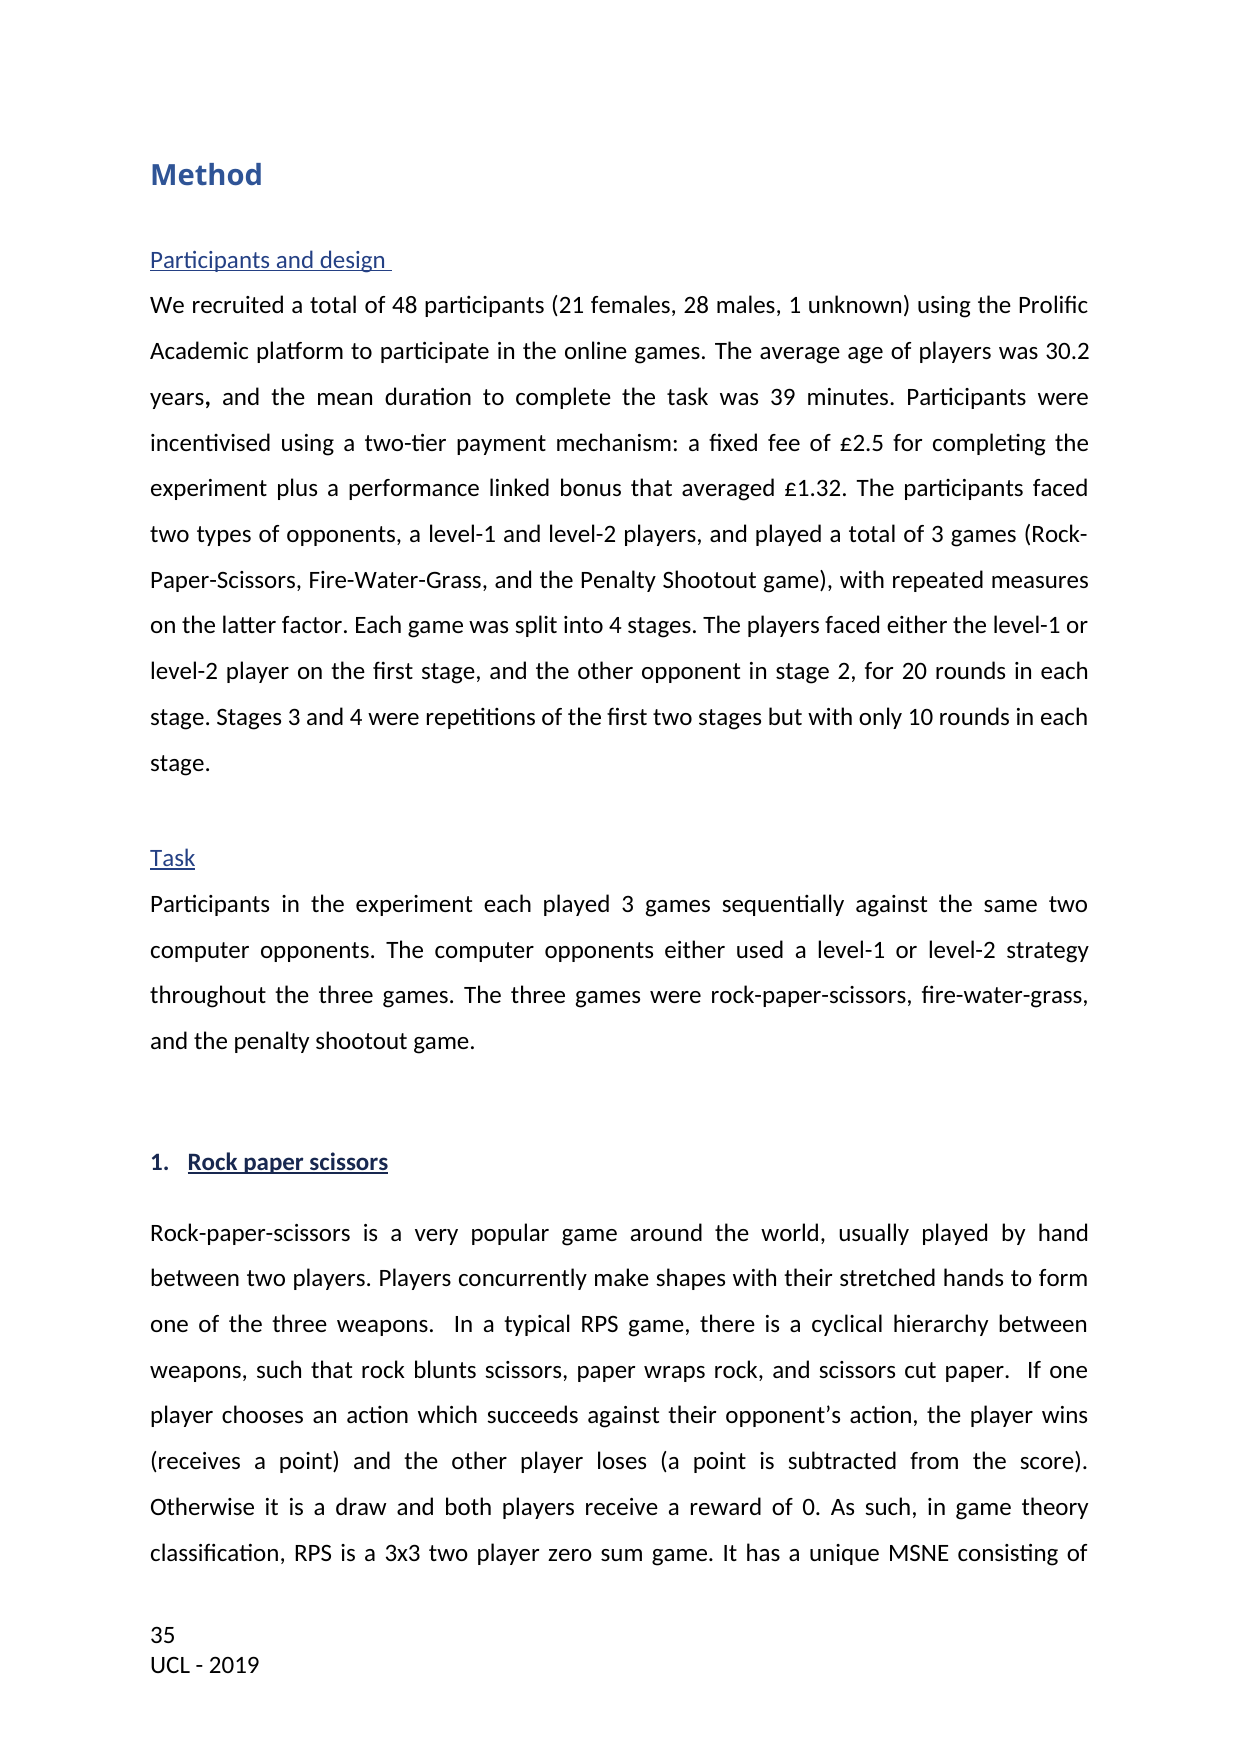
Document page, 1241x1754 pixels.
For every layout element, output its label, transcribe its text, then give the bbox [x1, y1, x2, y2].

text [150, 1217, 1090, 1567]
subtitle Method [150, 154, 1090, 194]
text Participants in the experiment each played 3 games sequentially against the same two computer opponents. The computer opponents either used a level-1 or level-2 strategy throughout the three games. The three games were rock-paper-scissors, fire-water-grass, and the penalty shootout game. [150, 888, 1090, 1056]
list Rock paper scissors [150, 1146, 1090, 1176]
text Task [150, 842, 1090, 873]
text We recruited a total of 48 participants (21 females, 28 males, 1 unknown) using the Prolific Academic platform to participate in the online games. The average age of players was 30.2 years, and the mean duration to complete the task was 39 minutes. Participants were incentivised using a two-tier payment mechanism: a fixed fee of £2.5 for completing the experiment plus a performance linked bonus that averaged £1.32. The participants faced two types of opponents, a level-1 and level-2 players, and played a total of 3 games (Rock-Paper-Scissors, Fire-Water-Grass, and the Penalty Shootout game), with repeated measures on the latter factor. Each game was split into 4 stages. The players faced either the level-1 or level-2 player on the first stage, and the other opponent in stage 2, for 20 rounds in each stage. Stages 3 and 4 were repetitions of the first two stages but with only 10 rounds in each stage. [150, 289, 1090, 777]
text Participants and design [150, 244, 1090, 274]
